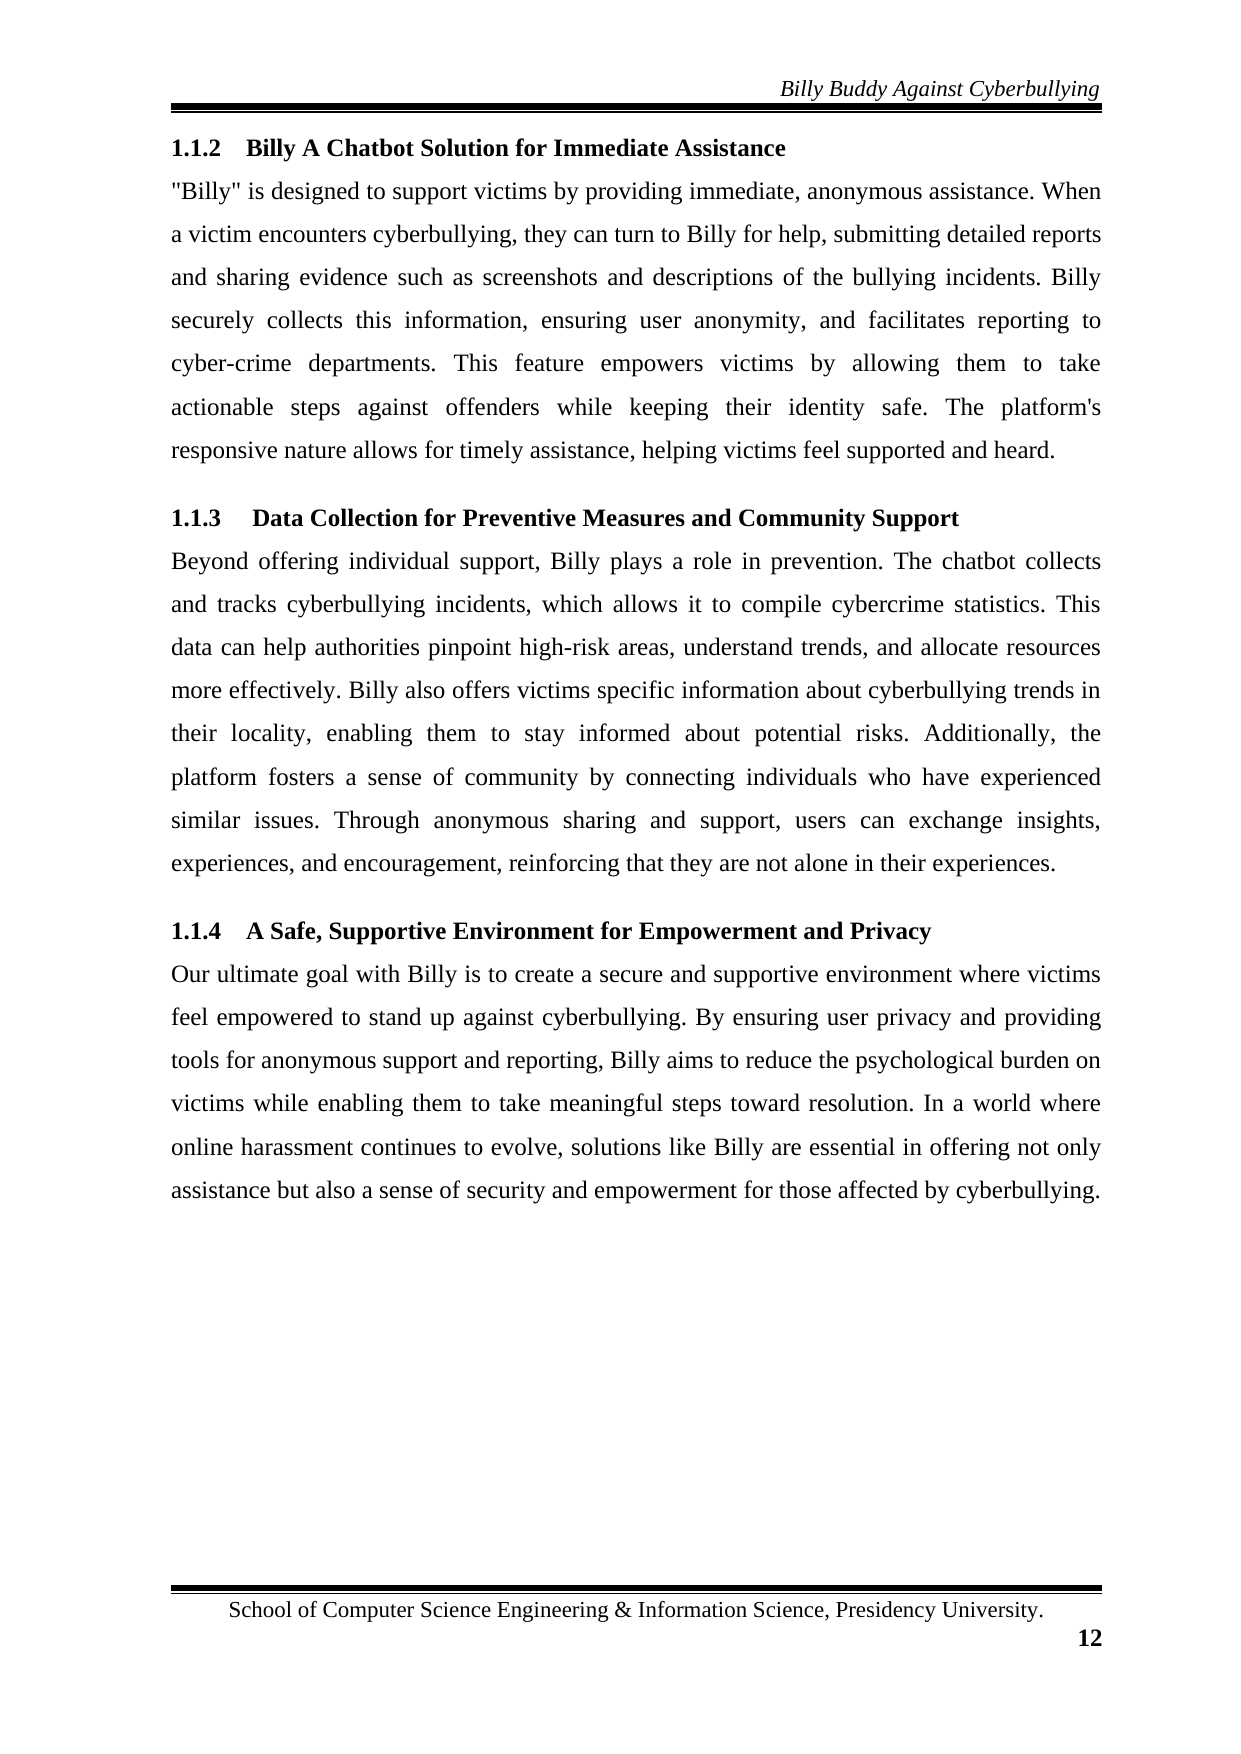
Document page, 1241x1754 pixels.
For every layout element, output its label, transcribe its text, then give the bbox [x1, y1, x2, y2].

text "Billy" is designed to support victims by providing immediate, anonymous assistance. When a victim encounters cyberbullying, they can turn to Billy for help, submitting detailed reports and sharing evidence such as screenshots and descriptions of the bullying incidents. Billy securely collects this information, ensuring user anonymity, and facilitates reporting to cyber-crime departments. This feature empowers victims by allowing them to take actionable steps against offenders while keeping their identity safe. The platform's responsive nature allows for timely assistance, helping victims feel supported and heard. [171, 176, 1102, 463]
text Our ultimate goal with Billy is to create a secure and supportive environment where victims feel empowered to stand up against cyberbullying. By ensuring user privacy and providing tools for anonymous support and reporting, Billy aims to reduce the psychological burden on victims while enabling them to take meaningful steps toward resolution. In a world where online harassment continues to evolve, solutions like Billy are essential in offering not only assistance but also a sense of security and empowerment for those affected by cyberbullying. [171, 959, 1102, 1203]
text Beyond offering individual support, Billy plays a role in prevention. The chatbot collects and tracks cyberbullying incidents, which allows it to compile cybercrime statistics. This data can help authorities pinpoint high-risk areas, understand trends, and allocate resources more effectively. Billy also offers victims specific information about cyberbullying trends in their locality, enabling them to stay informed about potential risks. Additionally, the platform fosters a sense of community by connecting individuals who have experienced similar issues. Through anonymous sharing and support, users can exchange insights, experiences, and encouragement, reinforcing that they are not alone in their experiences. [171, 546, 1102, 877]
list A Safe, Supportive Environment for Empowerment and Privacy [171, 916, 1102, 945]
list Data Collection for Preventive Measures and Community Support [171, 503, 1102, 532]
list Billy A Chatbot Solution for Immediate Assistance [171, 133, 1102, 162]
